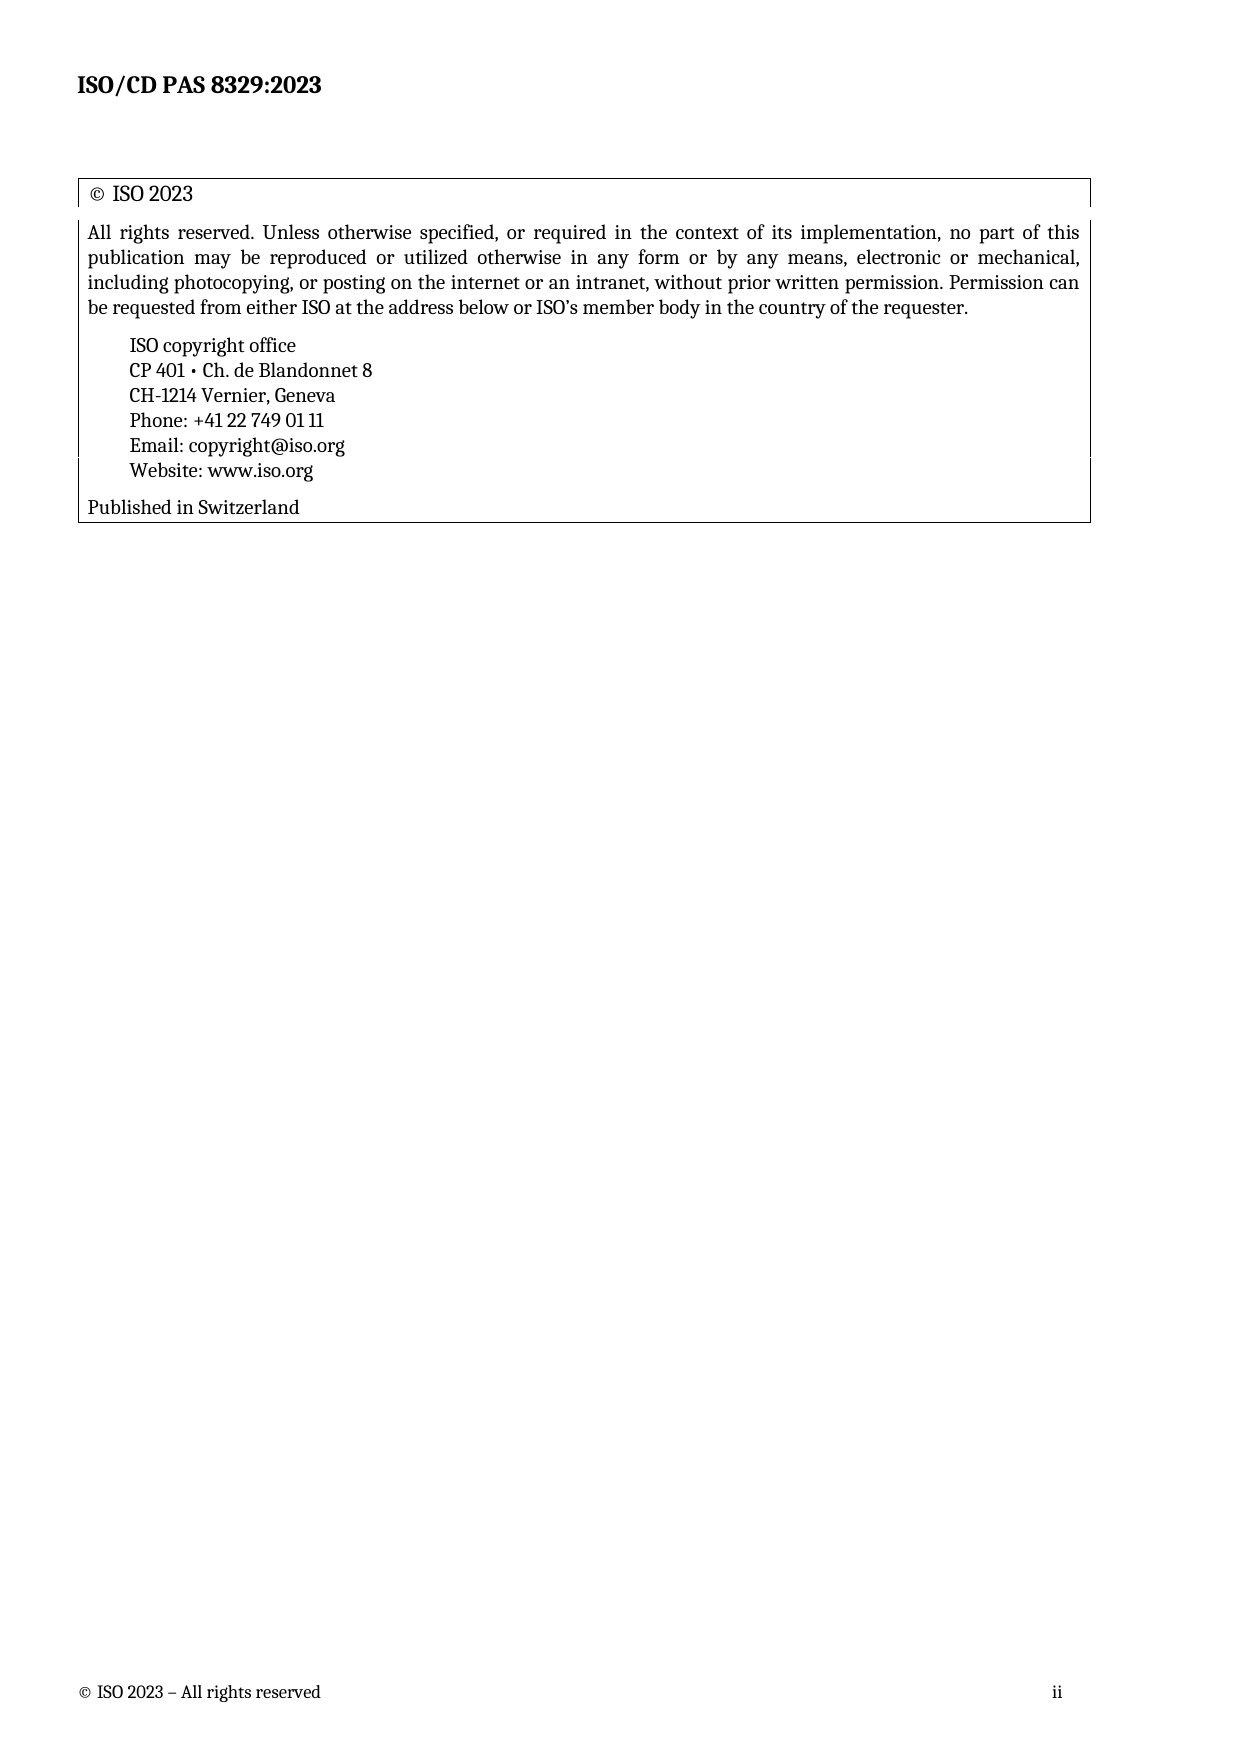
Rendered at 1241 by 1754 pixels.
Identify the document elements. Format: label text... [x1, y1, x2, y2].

text CP 401 • Ch. de Blandonnet 8 [79, 357, 1090, 382]
text Website: www.iso.org [79, 457, 1090, 482]
text CH-1214 Vernier, Geneva [79, 382, 1090, 407]
text All rights reserved. Unless otherwise specified, or required in the context of its implementation, no part of this publication may be reproduced or utilized otherwise in any form or by any means, electronic or mechanical, including photocopying, or posting on the internet or an intranet, without prior written permission. Permission can be requested from either ISO at the address below or ISO’s member body in the country of the requester. [79, 220, 1090, 320]
text ISO copyright office [79, 332, 1090, 357]
text Published in Switzerland [79, 495, 1090, 522]
text Phone: +41 22 749 01 11 [79, 407, 1090, 432]
text © ISO 2023 [79, 179, 1090, 207]
text Email: copyright@iso.org [79, 432, 1090, 457]
